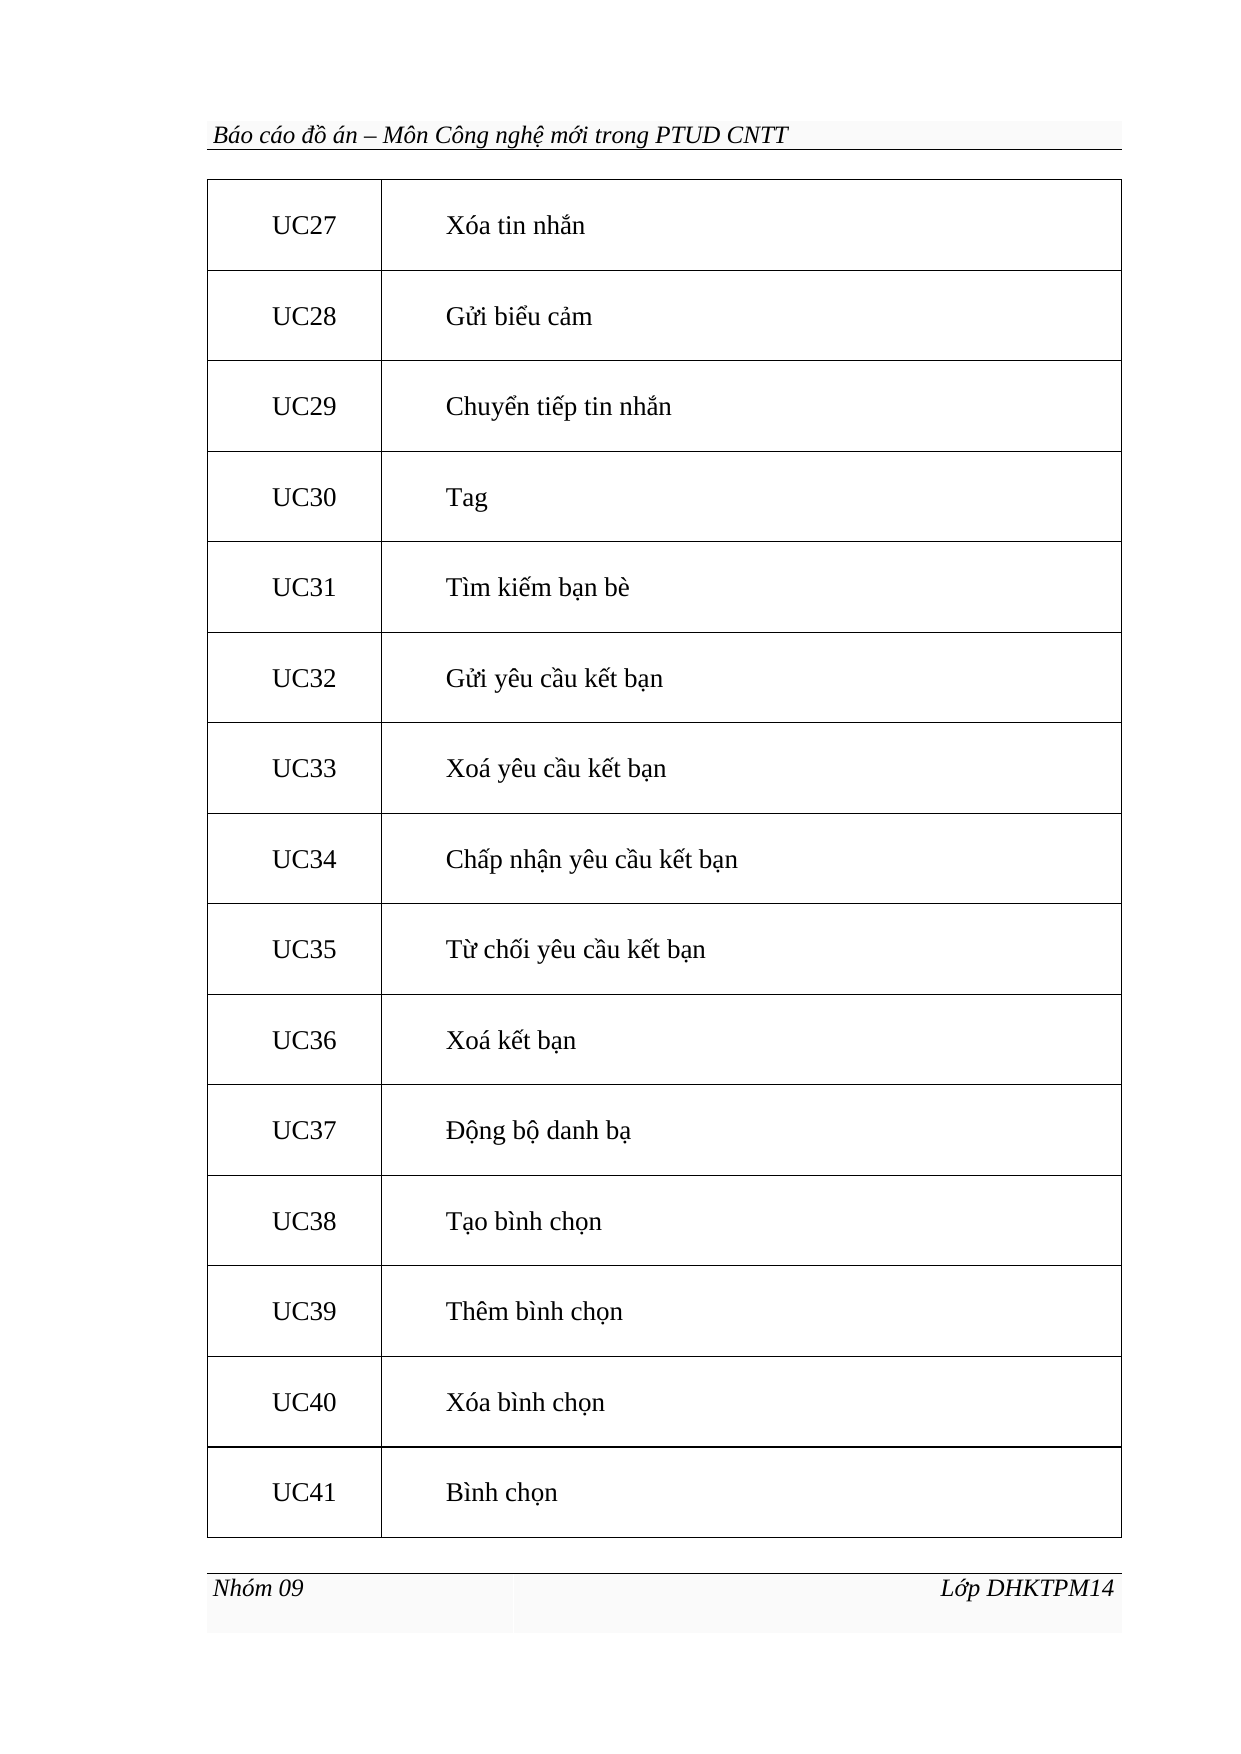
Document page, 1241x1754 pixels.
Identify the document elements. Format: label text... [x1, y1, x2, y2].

table_cell UC38 [208, 1176, 381, 1265]
table_cell Từ chối yêu cầu kết bạn [382, 904, 1121, 994]
table_cell UC28 [208, 271, 381, 360]
table_cell UC41 [208, 1448, 381, 1537]
table_cell UC31 [208, 542, 381, 632]
table_cell Thêm bình chọn [382, 1266, 1121, 1356]
table_cell UC33 [208, 723, 381, 813]
table_cell UC27 [208, 180, 381, 269]
table_cell UC40 [208, 1357, 381, 1446]
table_cell Tag [382, 452, 1121, 541]
table_cell Gửi yêu cầu kết bạn [382, 633, 1121, 722]
table_cell Tìm kiếm bạn bè [382, 542, 1121, 632]
table_cell UC29 [208, 361, 381, 451]
table_cell Xoá yêu cầu kết bạn [382, 723, 1121, 813]
table_cell Chấp nhận yêu cầu kết bạn [382, 814, 1121, 903]
table_cell UC32 [208, 633, 381, 722]
table_cell UC37 [208, 1085, 381, 1175]
table_cell UC39 [208, 1266, 381, 1356]
table_cell Xóa tin nhắn [382, 180, 1121, 269]
table_cell Gửi biểu cảm [382, 271, 1121, 360]
table_cell Động bộ danh bạ [382, 1085, 1121, 1175]
table_cell Bình chọn [382, 1448, 1121, 1537]
table_cell UC36 [208, 995, 381, 1084]
table_cell Xoá kết bạn [382, 995, 1121, 1084]
table_cell Xóa bình chọn [382, 1357, 1121, 1446]
table_cell Tạo bình chọn [382, 1176, 1121, 1265]
table_cell Chuyển tiếp tin nhắn [382, 361, 1121, 451]
table_cell UC35 [208, 904, 381, 994]
table_cell UC34 [208, 814, 381, 903]
table_cell UC30 [208, 452, 381, 541]
